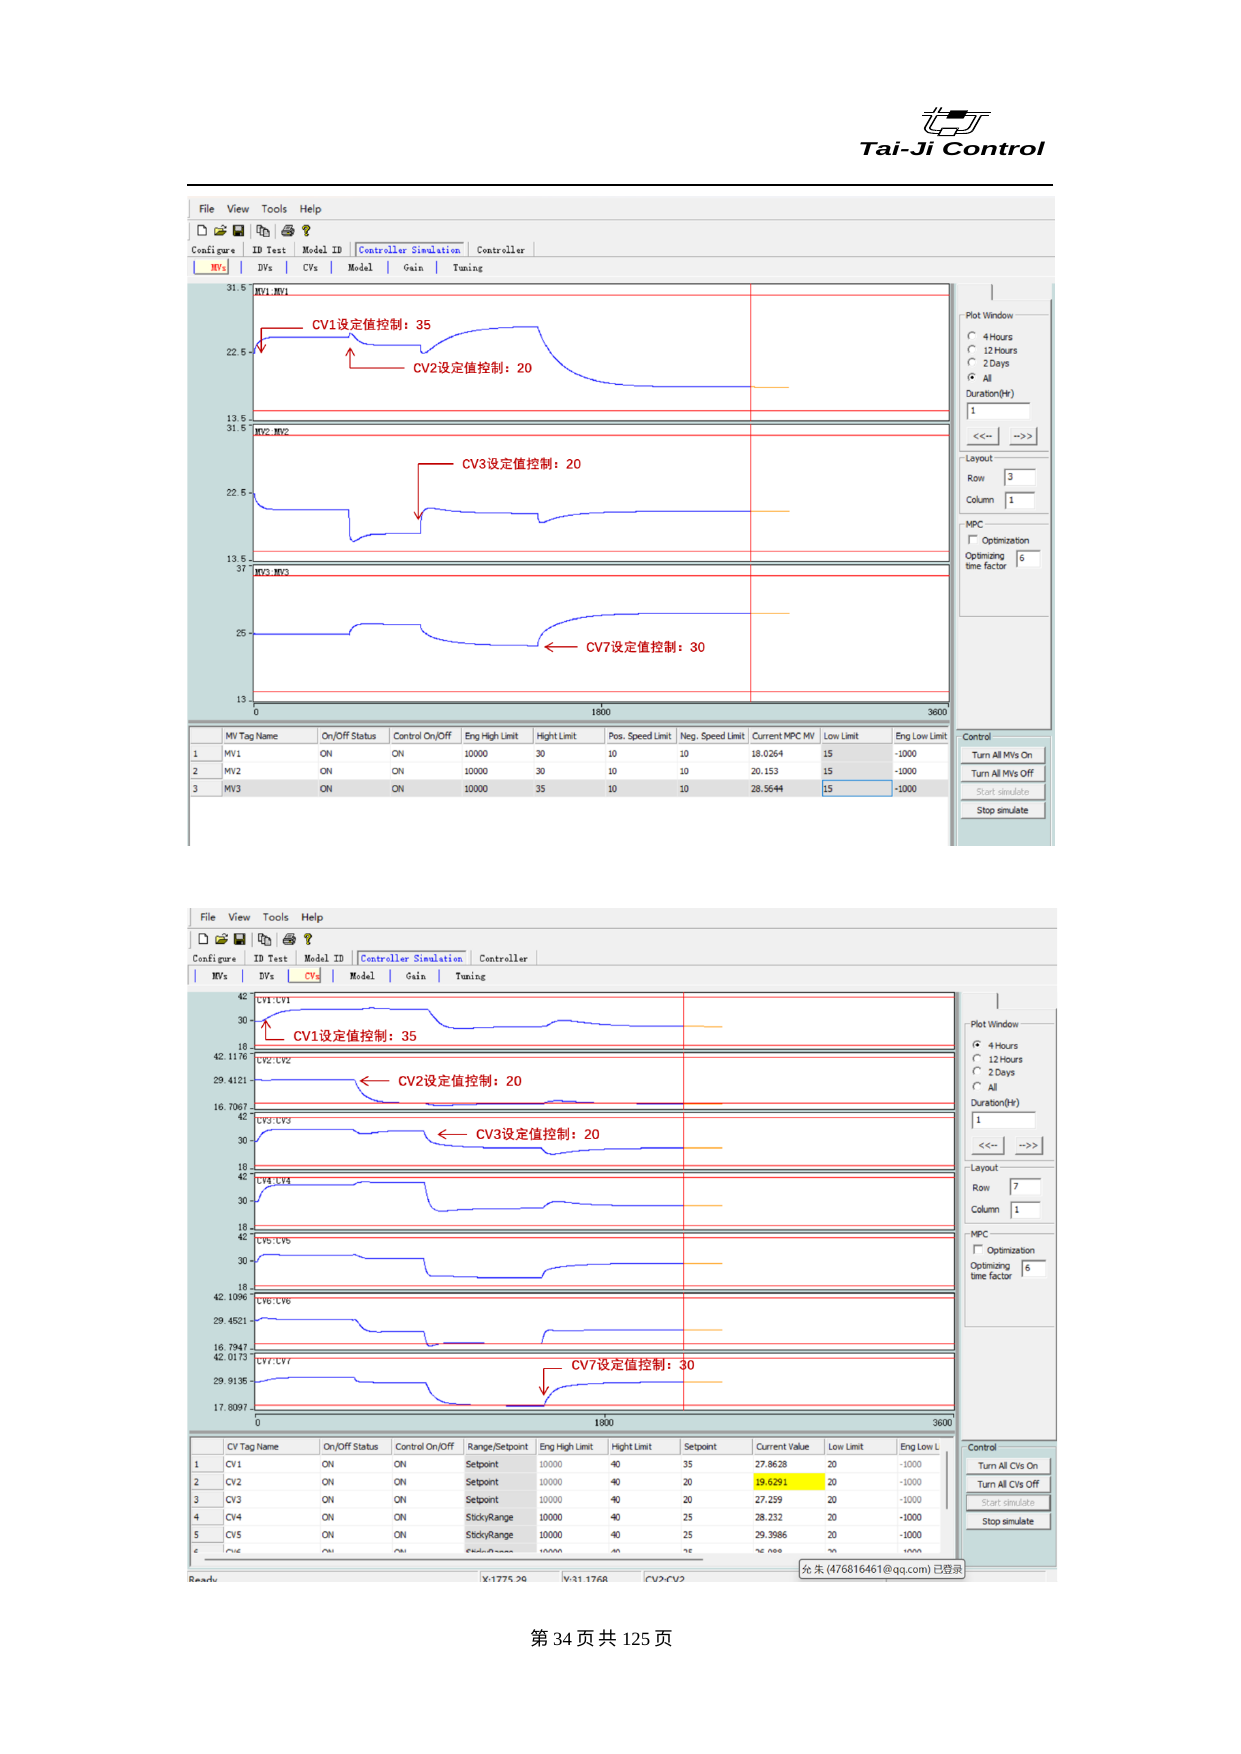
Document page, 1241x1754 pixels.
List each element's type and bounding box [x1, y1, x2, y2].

picture [187, 908, 1058, 1582]
picture [187, 196, 1055, 846]
